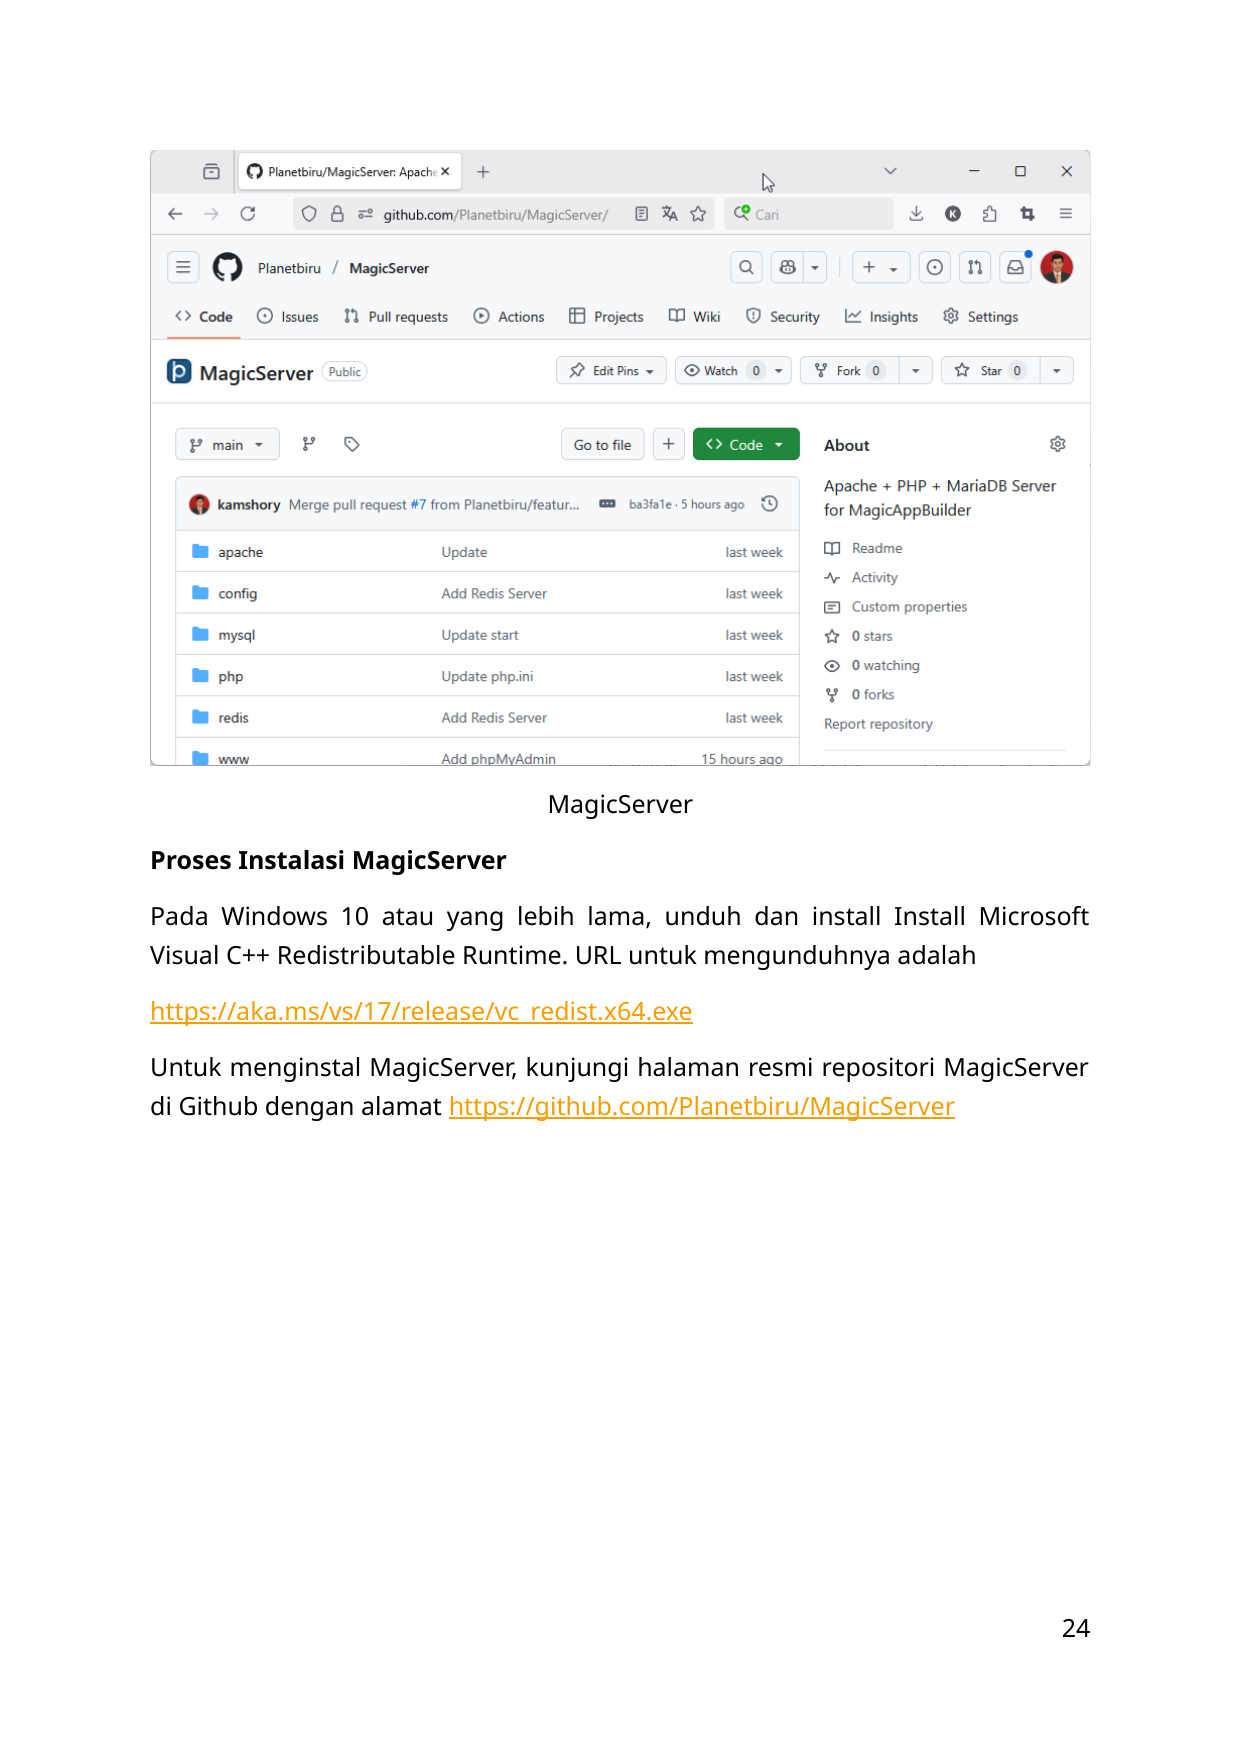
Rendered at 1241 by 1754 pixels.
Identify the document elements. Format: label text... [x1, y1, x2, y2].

text Proses Instalasi MagicServer [150, 843, 1090, 877]
text Untuk menginstal MagicServer, kunjungi halaman resmi repositori MagicServer di Github dengan alamat https://github.com/Planetbiru/MagicServer [150, 1049, 1090, 1123]
text https://aka.ms/vs/17/release/vc_redist.x64.exe [150, 994, 1090, 1028]
text MagicServer [150, 787, 1090, 821]
picture [150, 150, 1091, 766]
text Pada Windows 10 atau yang lebih lama, unduh dan install Install Microsoft Visual C++ Redistributable Runtime. URL untuk mengunduhnya adalah [150, 899, 1090, 972]
